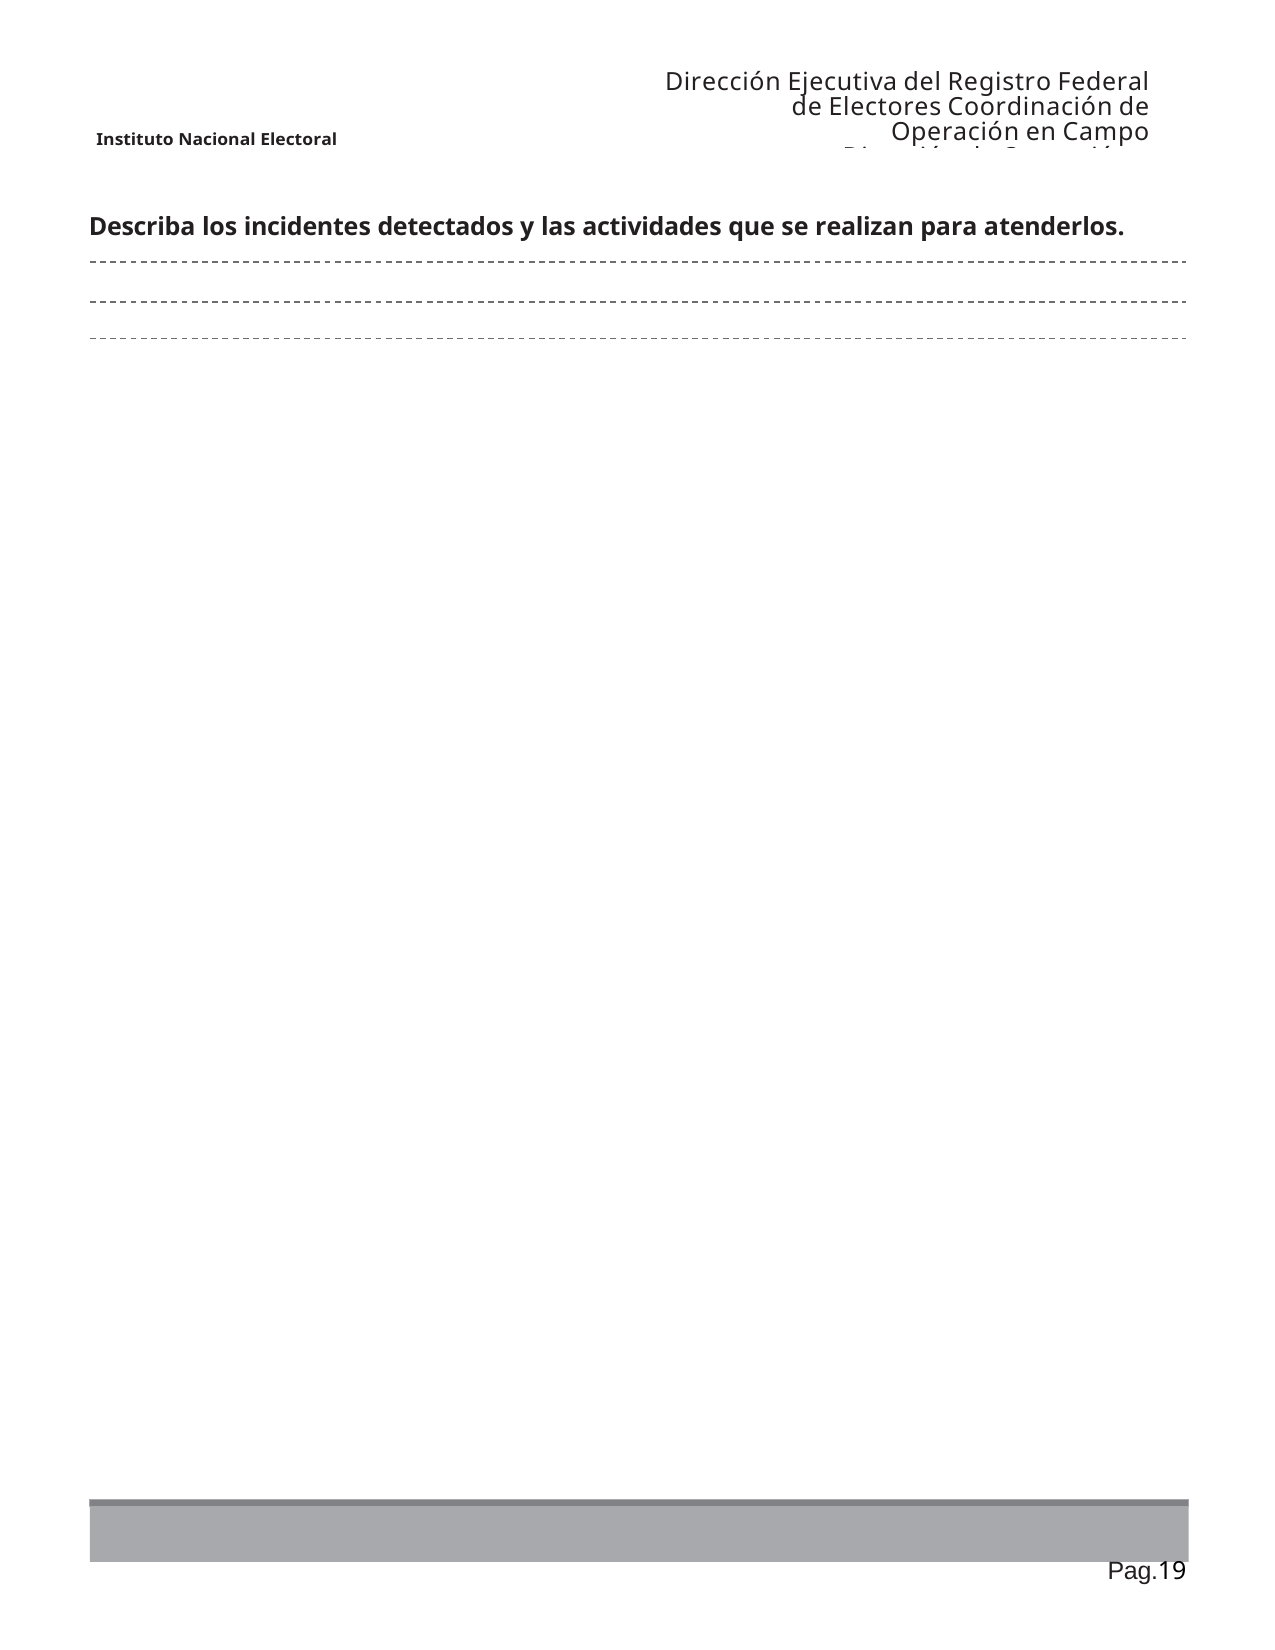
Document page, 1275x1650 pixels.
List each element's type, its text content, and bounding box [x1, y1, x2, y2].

subtitle Describa los incidentes detectados y las actividades que se realizan para atenderlos. [89, 209, 1202, 243]
